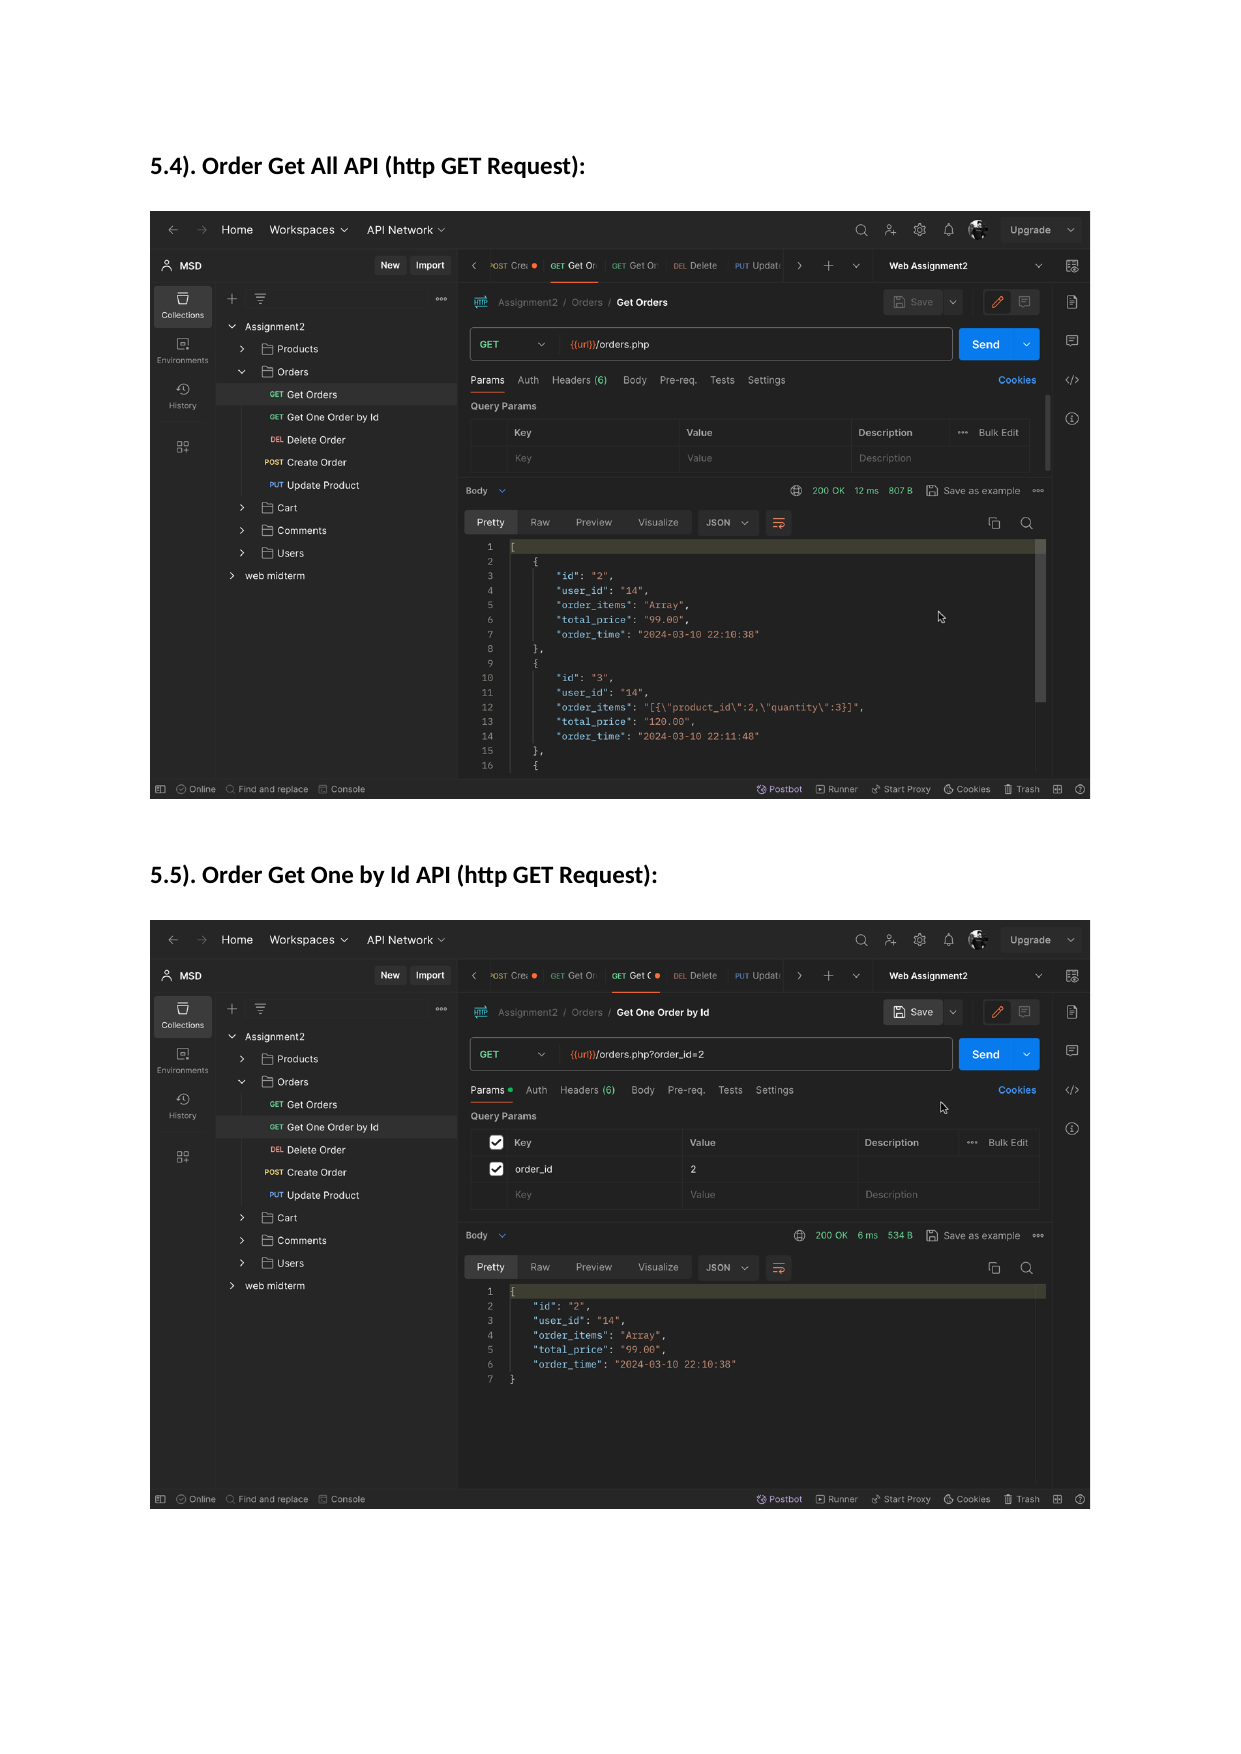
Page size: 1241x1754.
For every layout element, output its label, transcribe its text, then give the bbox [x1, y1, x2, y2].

text 5.4). Order Get All API (http GET Request): [150, 150, 1090, 181]
picture [150, 211, 1091, 799]
picture [150, 920, 1091, 1509]
text 5.5). Order Get One by Id API (http GET Request): [150, 860, 1090, 890]
